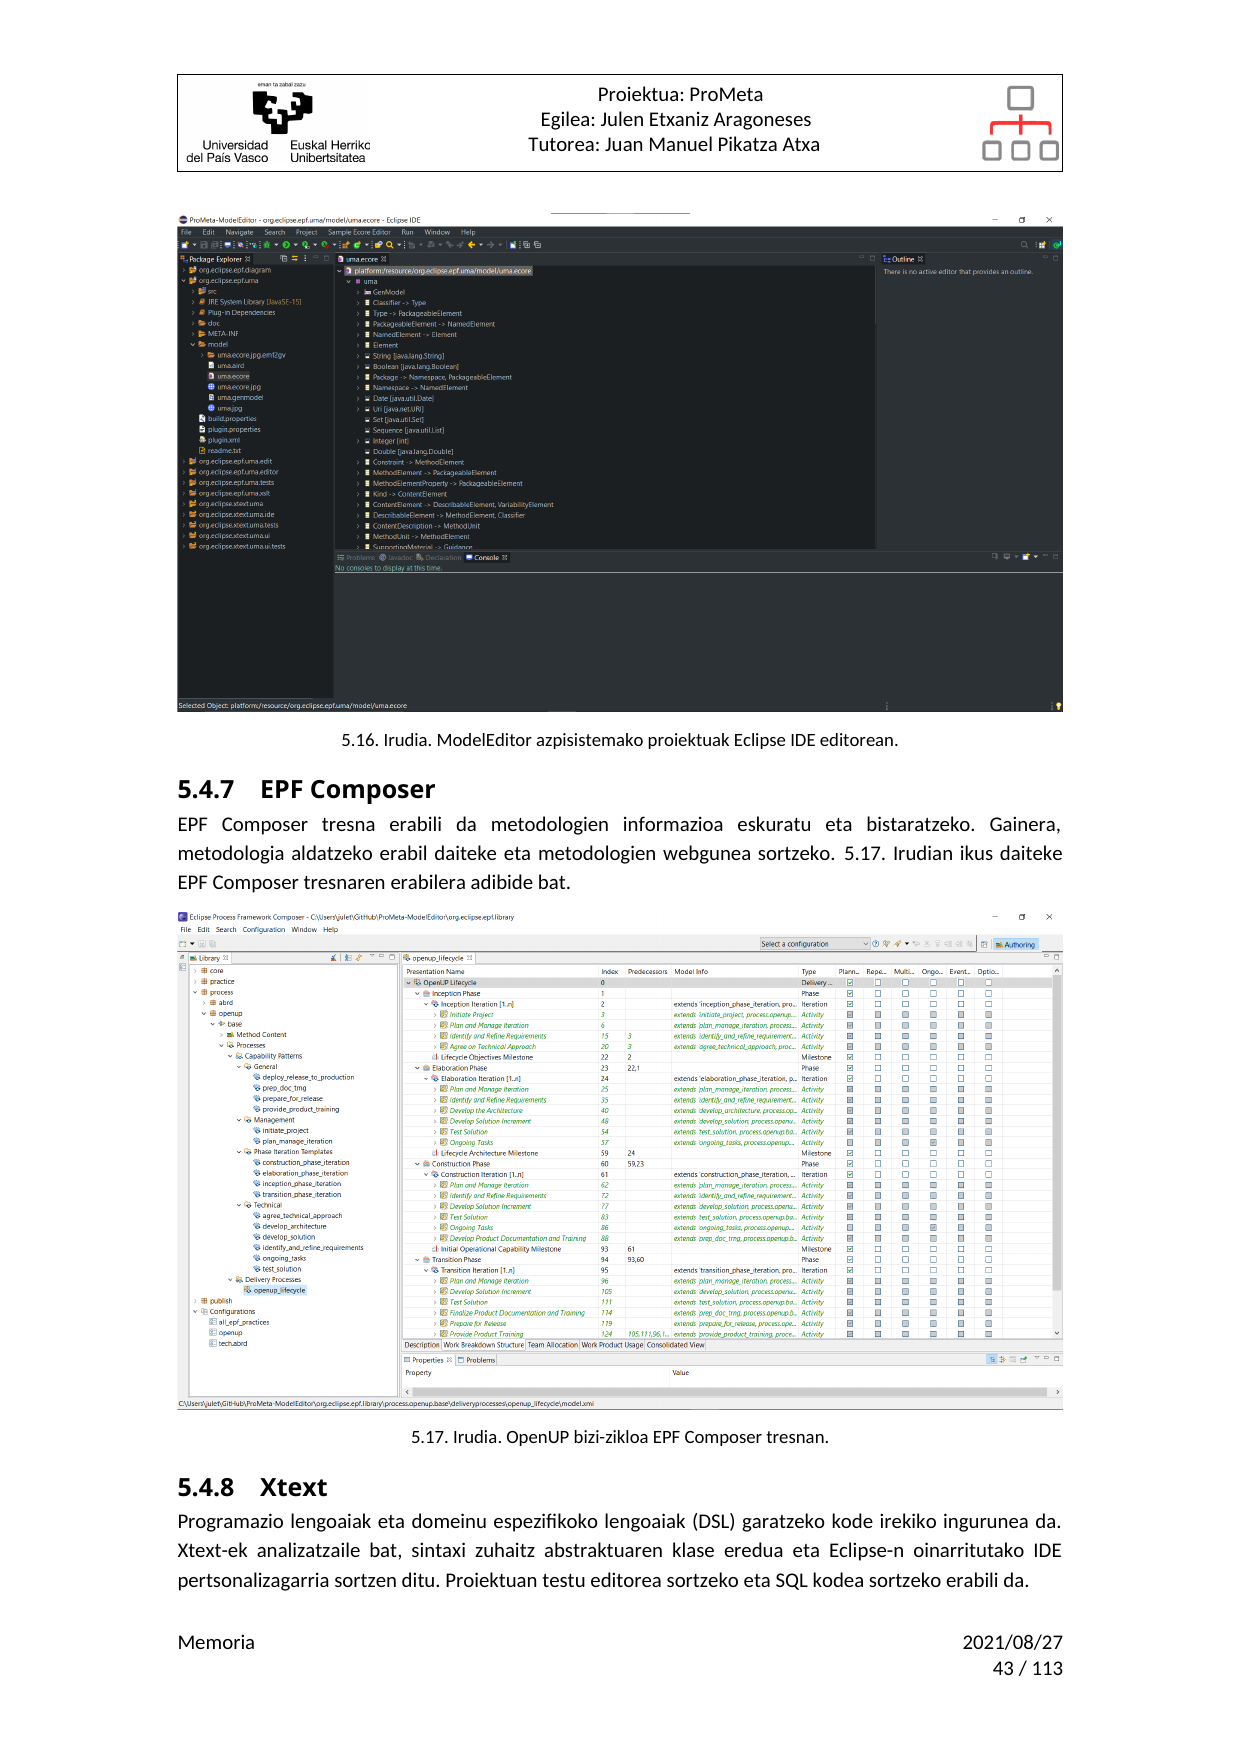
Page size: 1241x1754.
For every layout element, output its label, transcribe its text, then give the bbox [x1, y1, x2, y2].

subtitle Xtext [177, 1469, 1063, 1503]
picture [177, 213, 1063, 712]
subtitle EPF Composer [177, 772, 1063, 806]
text Programazio lengoaiak eta domeinu espezifikoko lengoaiak (DSL) garatzeko kode irekiko ingurunea da. Xtext-ek analizatzaile bat, sintaxi zuhaitz abstraktuaren klase eredua eta Eclipse-n oinarritutako IDE pertsonalizagarria sortzen ditu. Proiektuan testu editorea sortzeko eta SQL kodea sortzeko erabili da. [177, 1508, 1063, 1592]
picture [978, 80, 1060, 162]
picture [182, 81, 370, 162]
picture [177, 911, 1063, 1410]
